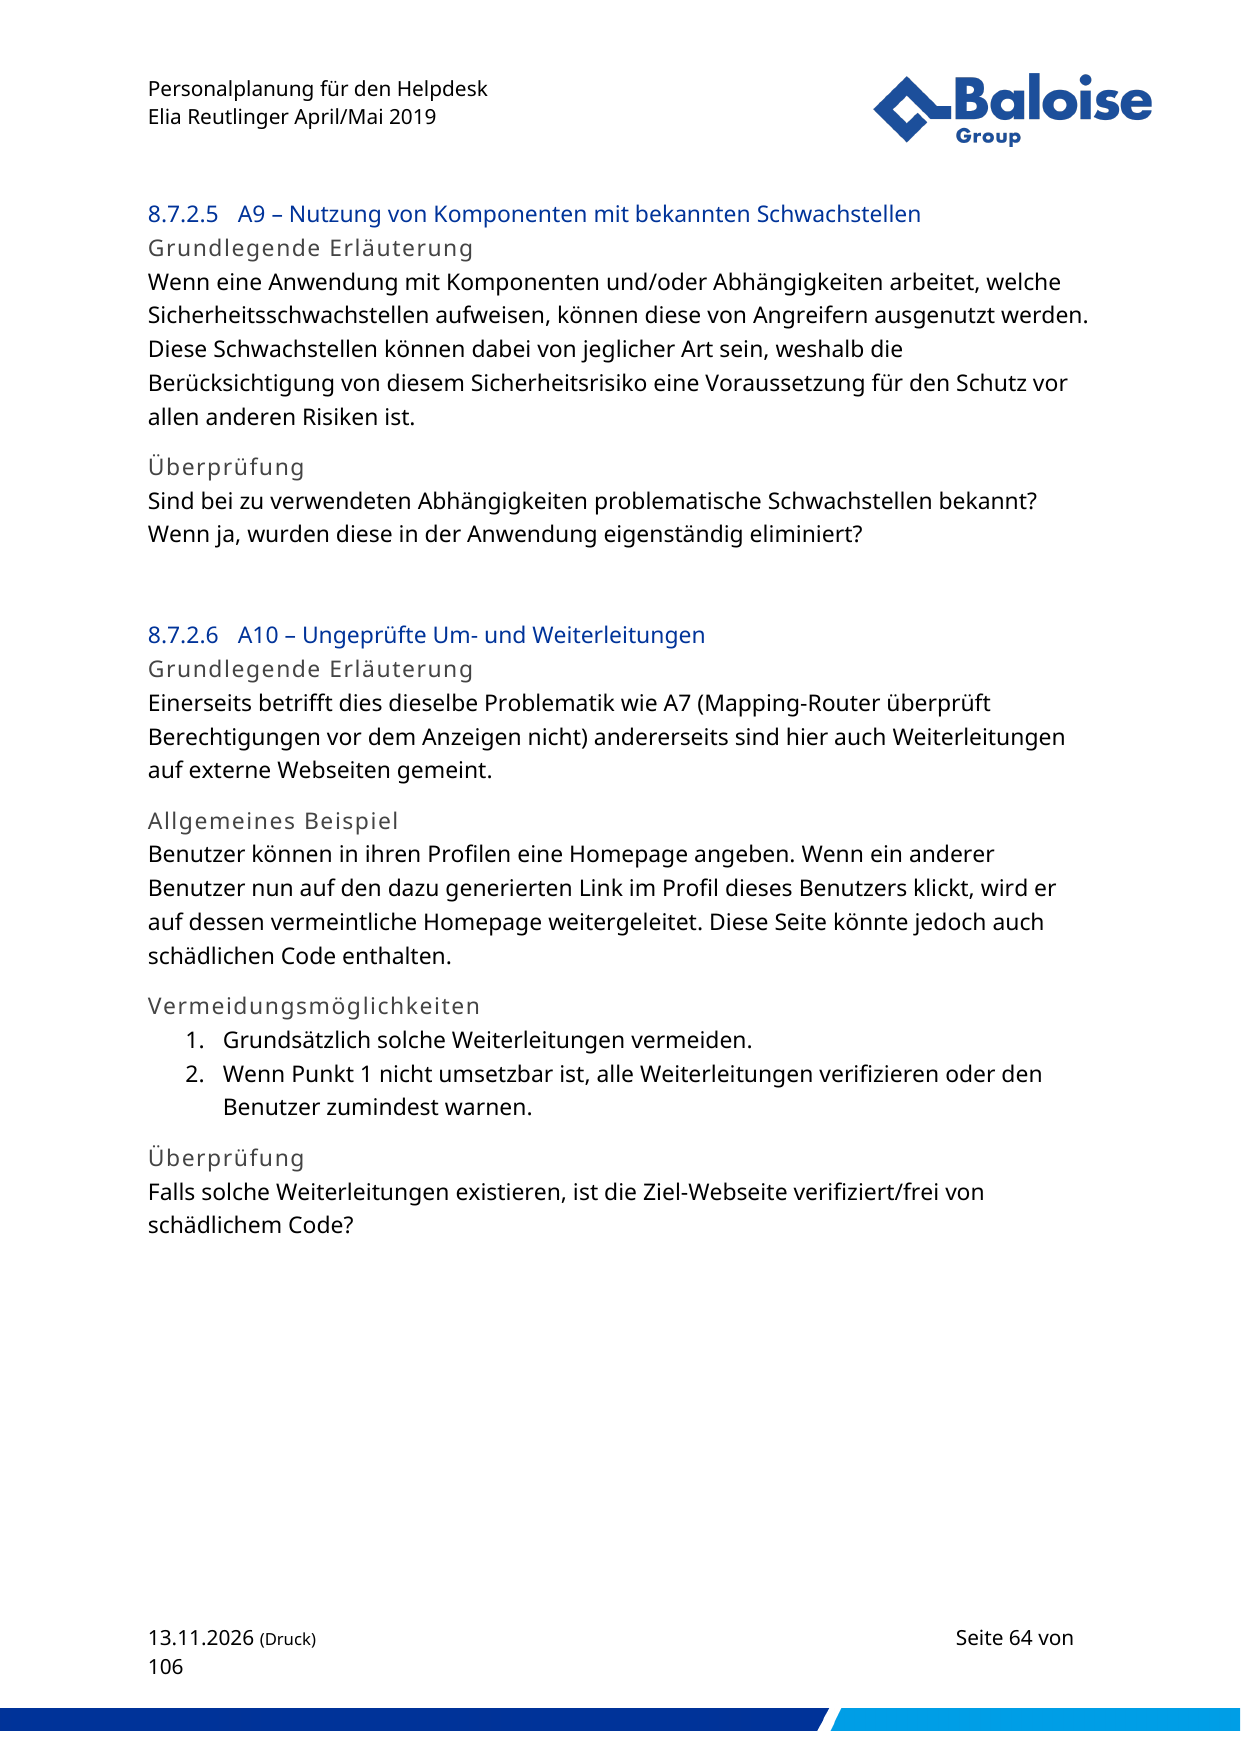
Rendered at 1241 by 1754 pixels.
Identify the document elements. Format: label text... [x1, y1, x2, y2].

list Grundsätzlich solche Weiterleitungen vermeiden. [185, 1024, 1093, 1055]
subtitle A10 – Ungeprüfte Um- und Weiterleitungen [148, 619, 1093, 651]
text Einerseits betrifft dies dieselbe Problematik wie A7 (Mapping-Router überprüft Berechtigungen vor dem Anzeigen nicht) andererseits sind hier auch Weiterleitungen auf externe Webseiten gemeint. [148, 687, 1093, 786]
text Falls solche Weiterleitungen existieren, ist die Ziel-Webseite verifiziert/frei von schädlichem Code? [148, 1176, 1093, 1241]
subtitle Grundlegende Erläuterung [148, 232, 1093, 263]
subtitle Grundlegende Erläuterung [148, 653, 1093, 684]
list Wenn Punkt 1 nicht umsetzbar ist, alle Weiterleitungen verifizieren oder den Benutzer zumindest warnen. [185, 1058, 1093, 1123]
subtitle Vermeidungsmöglichkeiten [148, 990, 1093, 1021]
picture [0, 1708, 1241, 1733]
text Wenn eine Anwendung mit Komponenten und/oder Abhängigkeiten arbeitet, welche Sicherheitsschwachstellen aufweisen, können diese von Angreifern ausgenutzt werden. Diese Schwachstellen können dabei von jeglicher Art sein, weshalb die Berücksichtigung von diesem Sicherheitsrisiko eine Voraussetzung für den Schutz vor allen anderen Risiken ist. [148, 266, 1093, 432]
subtitle Überprüfung [148, 1142, 1093, 1173]
text Sind bei zu verwendeten Abhängigkeiten problematische Schwachstellen bekannt? Wenn ja, wurden diese in der Anwendung eigenständig eliminiert? [148, 485, 1093, 550]
text Benutzer können in ihren Profilen eine Homepage angeben. Wenn ein anderer Benutzer nun auf den dazu generierten Link im Profil dieses Benutzers klickt, wird er auf dessen vermeintliche Homepage weitergeleitet. Diese Seite könnte jedoch auch schädlichen Code enthalten. [148, 838, 1093, 971]
subtitle Allgemeines Beispiel [148, 805, 1093, 836]
subtitle A9 – Nutzung von Komponenten mit bekannten Schwachstellen [148, 198, 1093, 229]
picture [873, 73, 1152, 147]
subtitle Überprüfung [148, 451, 1093, 482]
